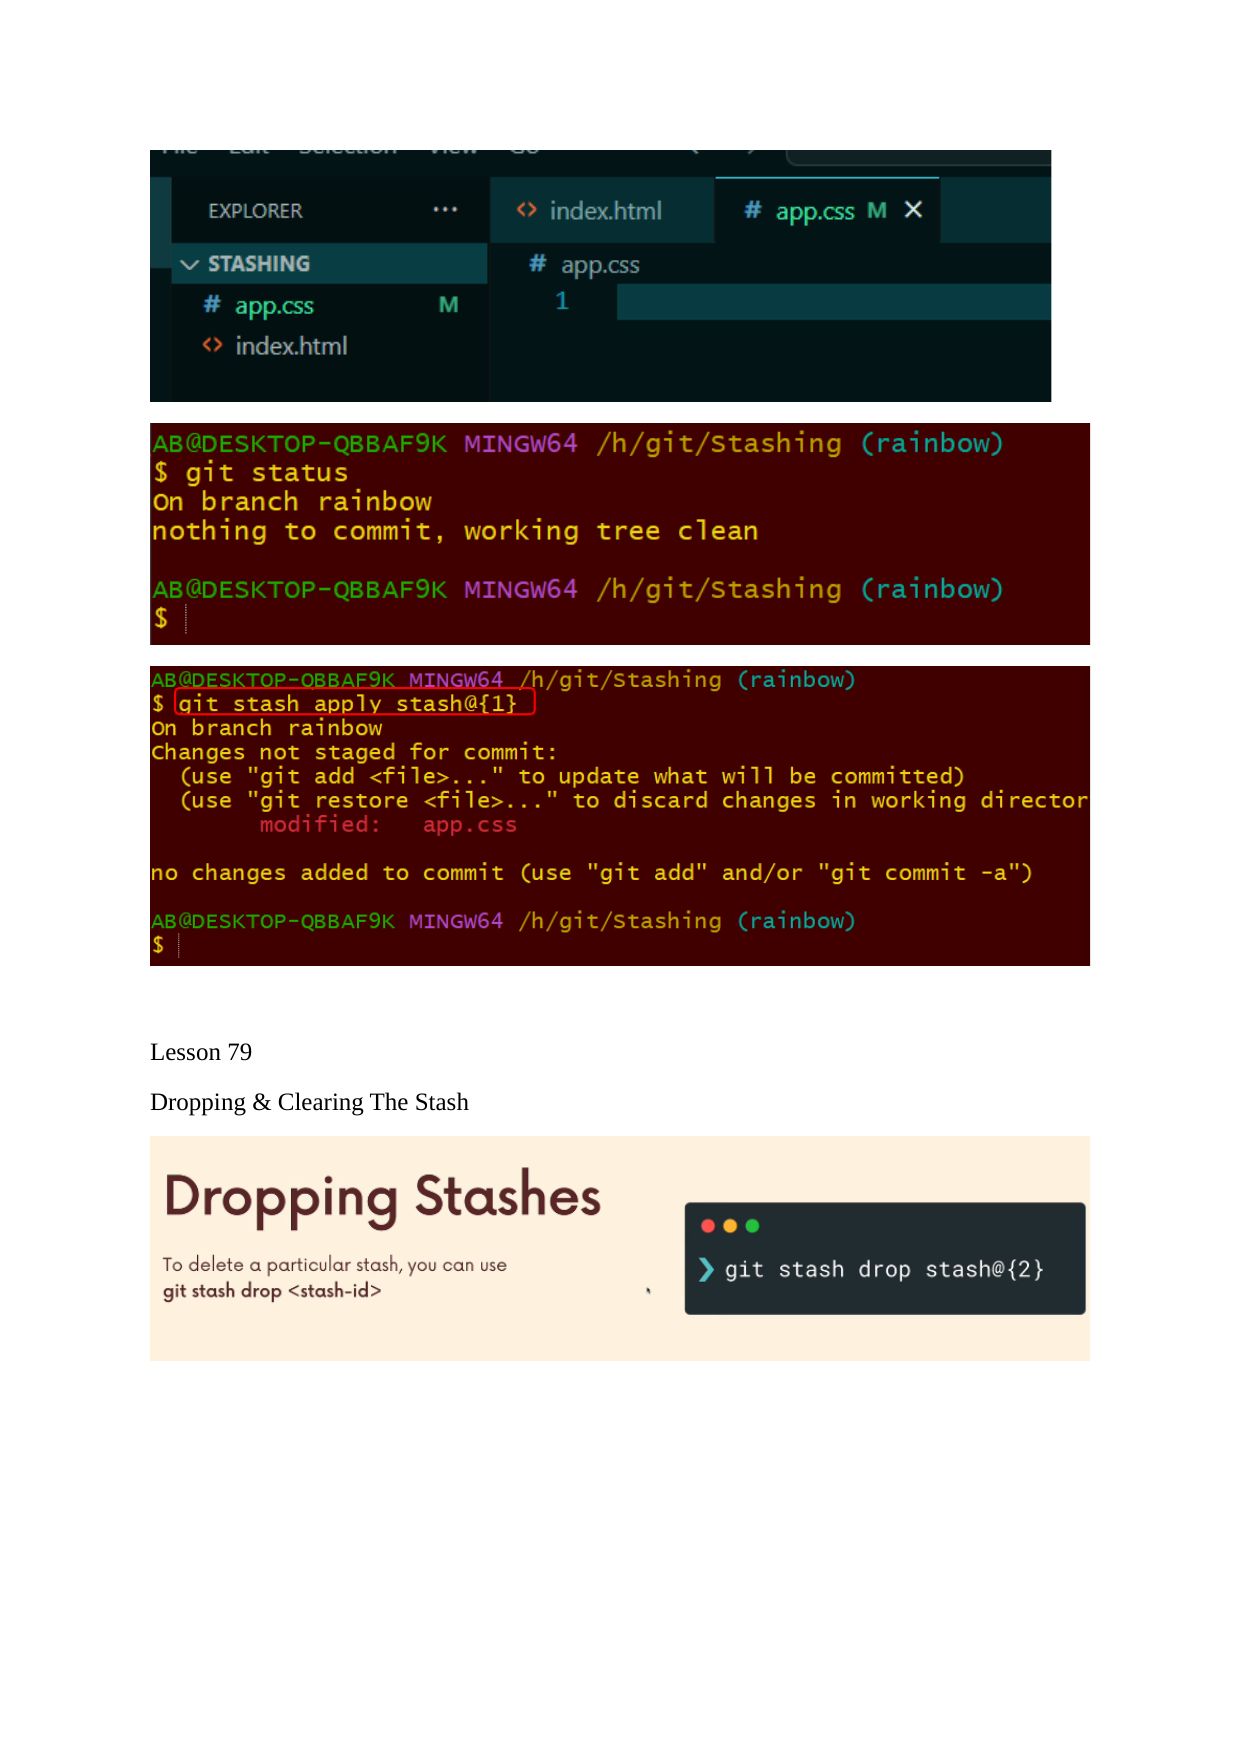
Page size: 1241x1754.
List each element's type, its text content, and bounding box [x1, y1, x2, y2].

text Lesson 79 [150, 1037, 1090, 1066]
text Dropping & Clearing The Stash [150, 1087, 1090, 1116]
picture [150, 1136, 1091, 1361]
picture [150, 423, 1091, 645]
picture [150, 150, 1052, 402]
picture [150, 666, 1091, 966]
